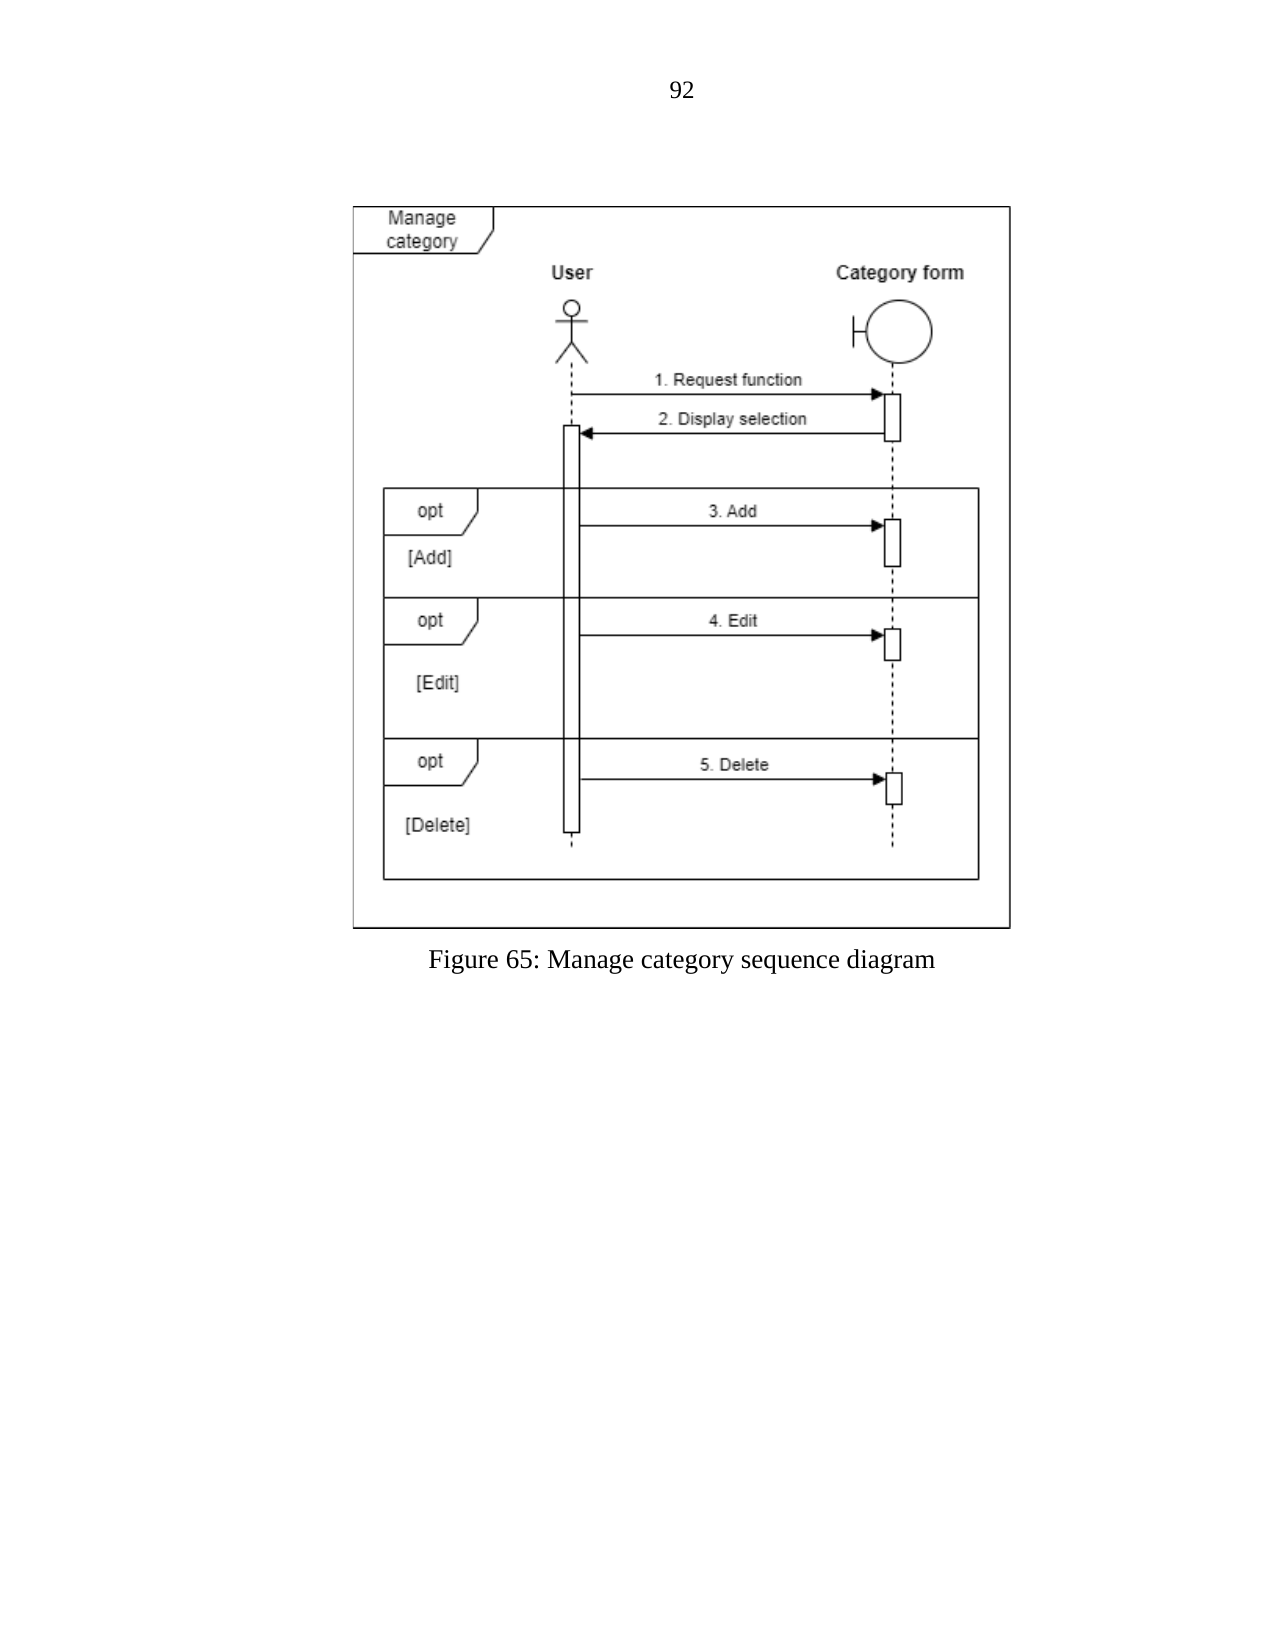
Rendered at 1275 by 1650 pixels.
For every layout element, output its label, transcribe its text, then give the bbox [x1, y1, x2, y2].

picture [352, 206, 1011, 929]
text Figure 65: Manage category sequence diagram [207, 943, 1157, 974]
